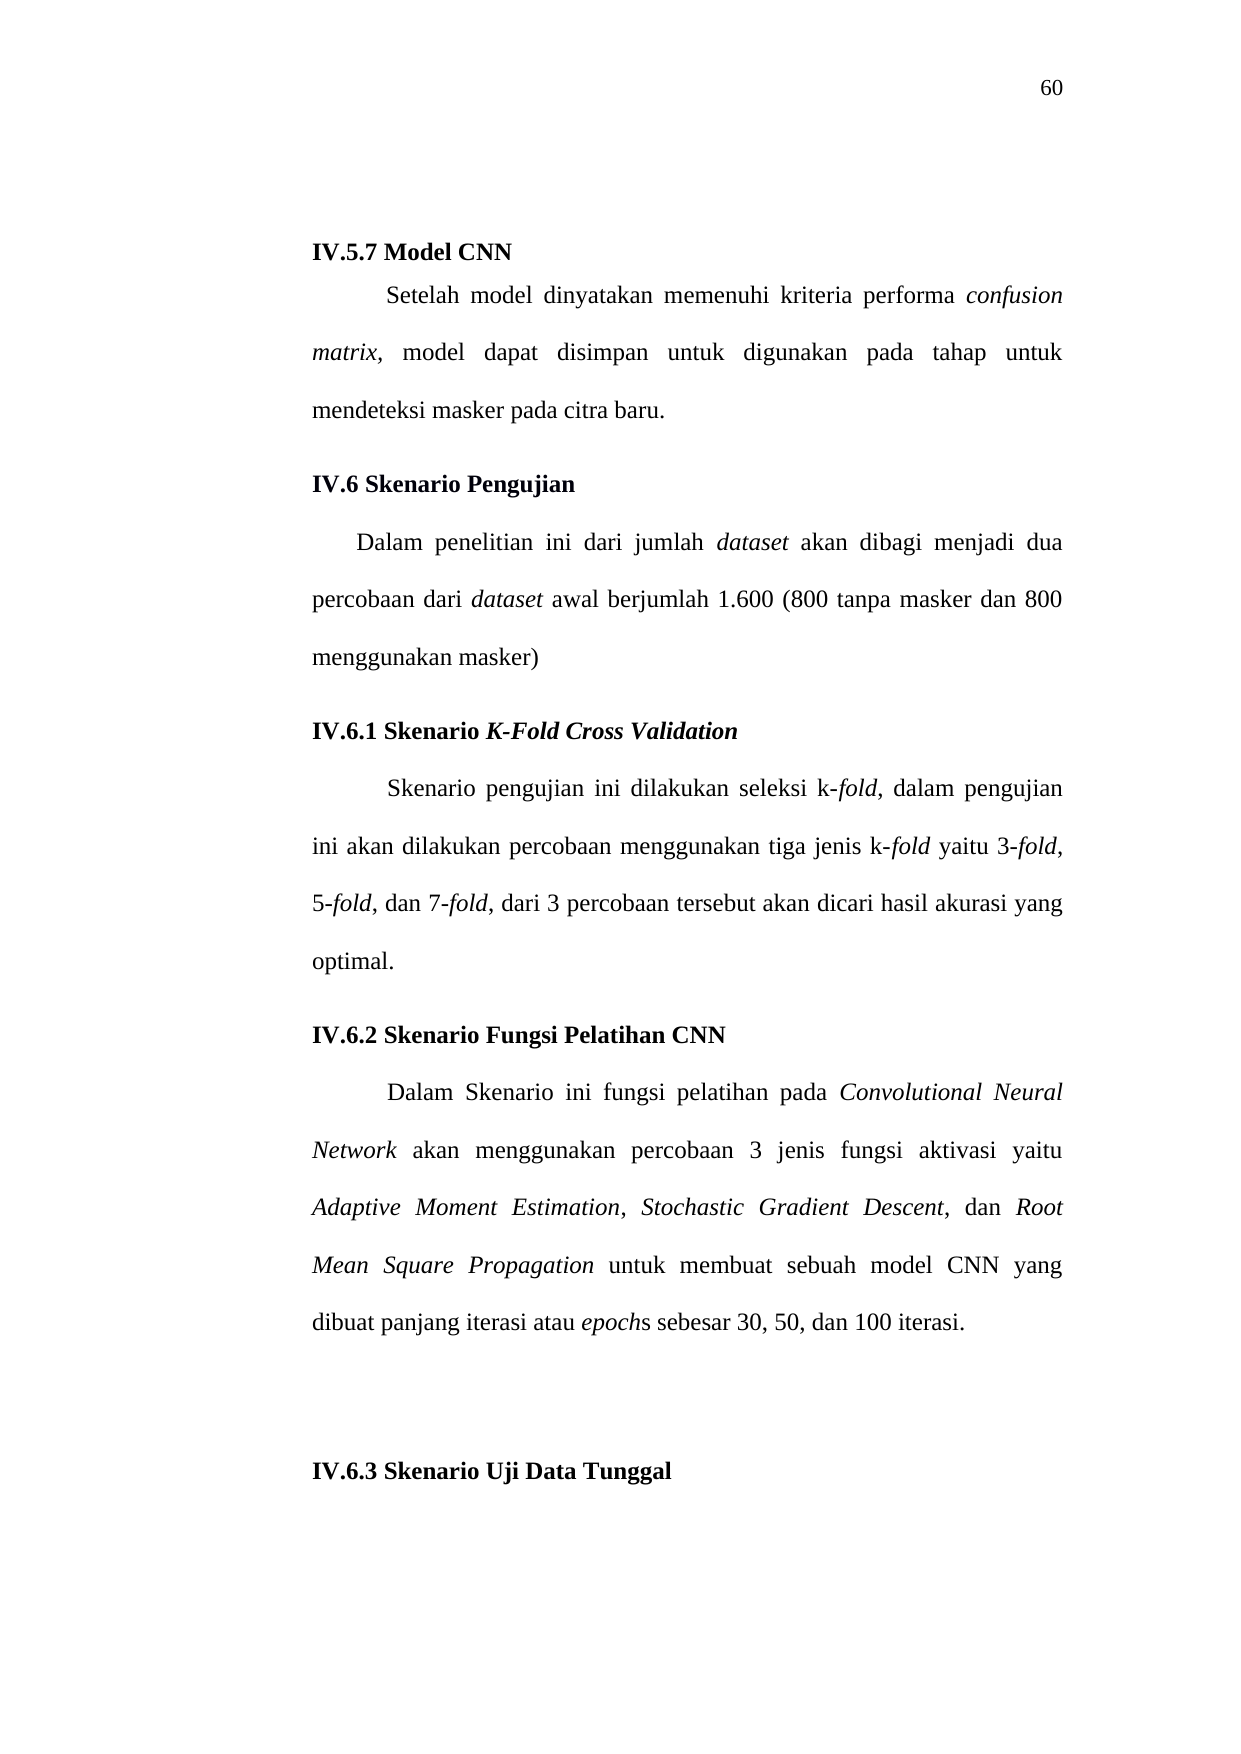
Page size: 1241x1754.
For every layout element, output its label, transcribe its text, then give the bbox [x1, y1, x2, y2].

subtitle Skenario K-Fold Cross Validation [312, 716, 1063, 744]
text Dalam penelitian ini dari jumlah dataset akan dibagi menjadi dua percobaan dari dataset awal berjumlah 1.600 (800 tanpa masker dan 800 menggunakan masker) [312, 527, 1063, 670]
subtitle Skenario Pengujian [312, 469, 1063, 498]
subtitle Model CNN [312, 237, 1063, 266]
text Skenario pengujian ini dilakukan seleksi k-fold, dalam pengujian ini akan dilakukan percobaan menggunakan tiga jenis k-fold yaitu 3-fold, 5-fold, dan 7-fold, dari 3 percobaan tersebut akan dicari hasil akurasi yang optimal. [312, 773, 1063, 974]
text Setelah model dinyatakan memenuhi kriteria performa confusion matrix, model dapat disimpan untuk digunakan pada tahap untuk mendeteksi masker pada citra baru. [312, 280, 1063, 424]
text Dalam Skenario ini fungsi pelatihan pada Convolutional Neural Network akan menggunakan percobaan 3 jenis fungsi aktivasi yaitu Adaptive Moment Estimation, Stochastic Gradient Descent, dan Root Mean Square Propagation untuk membuat sebuah model CNN yang dibuat panjang iterasi atau epochs sebesar 30, 50, dan 100 iterasi. [312, 1077, 1063, 1336]
subtitle Skenario Uji Data Tunggal [312, 1456, 1063, 1484]
subtitle Skenario Fungsi Pelatihan CNN [312, 1020, 1063, 1049]
